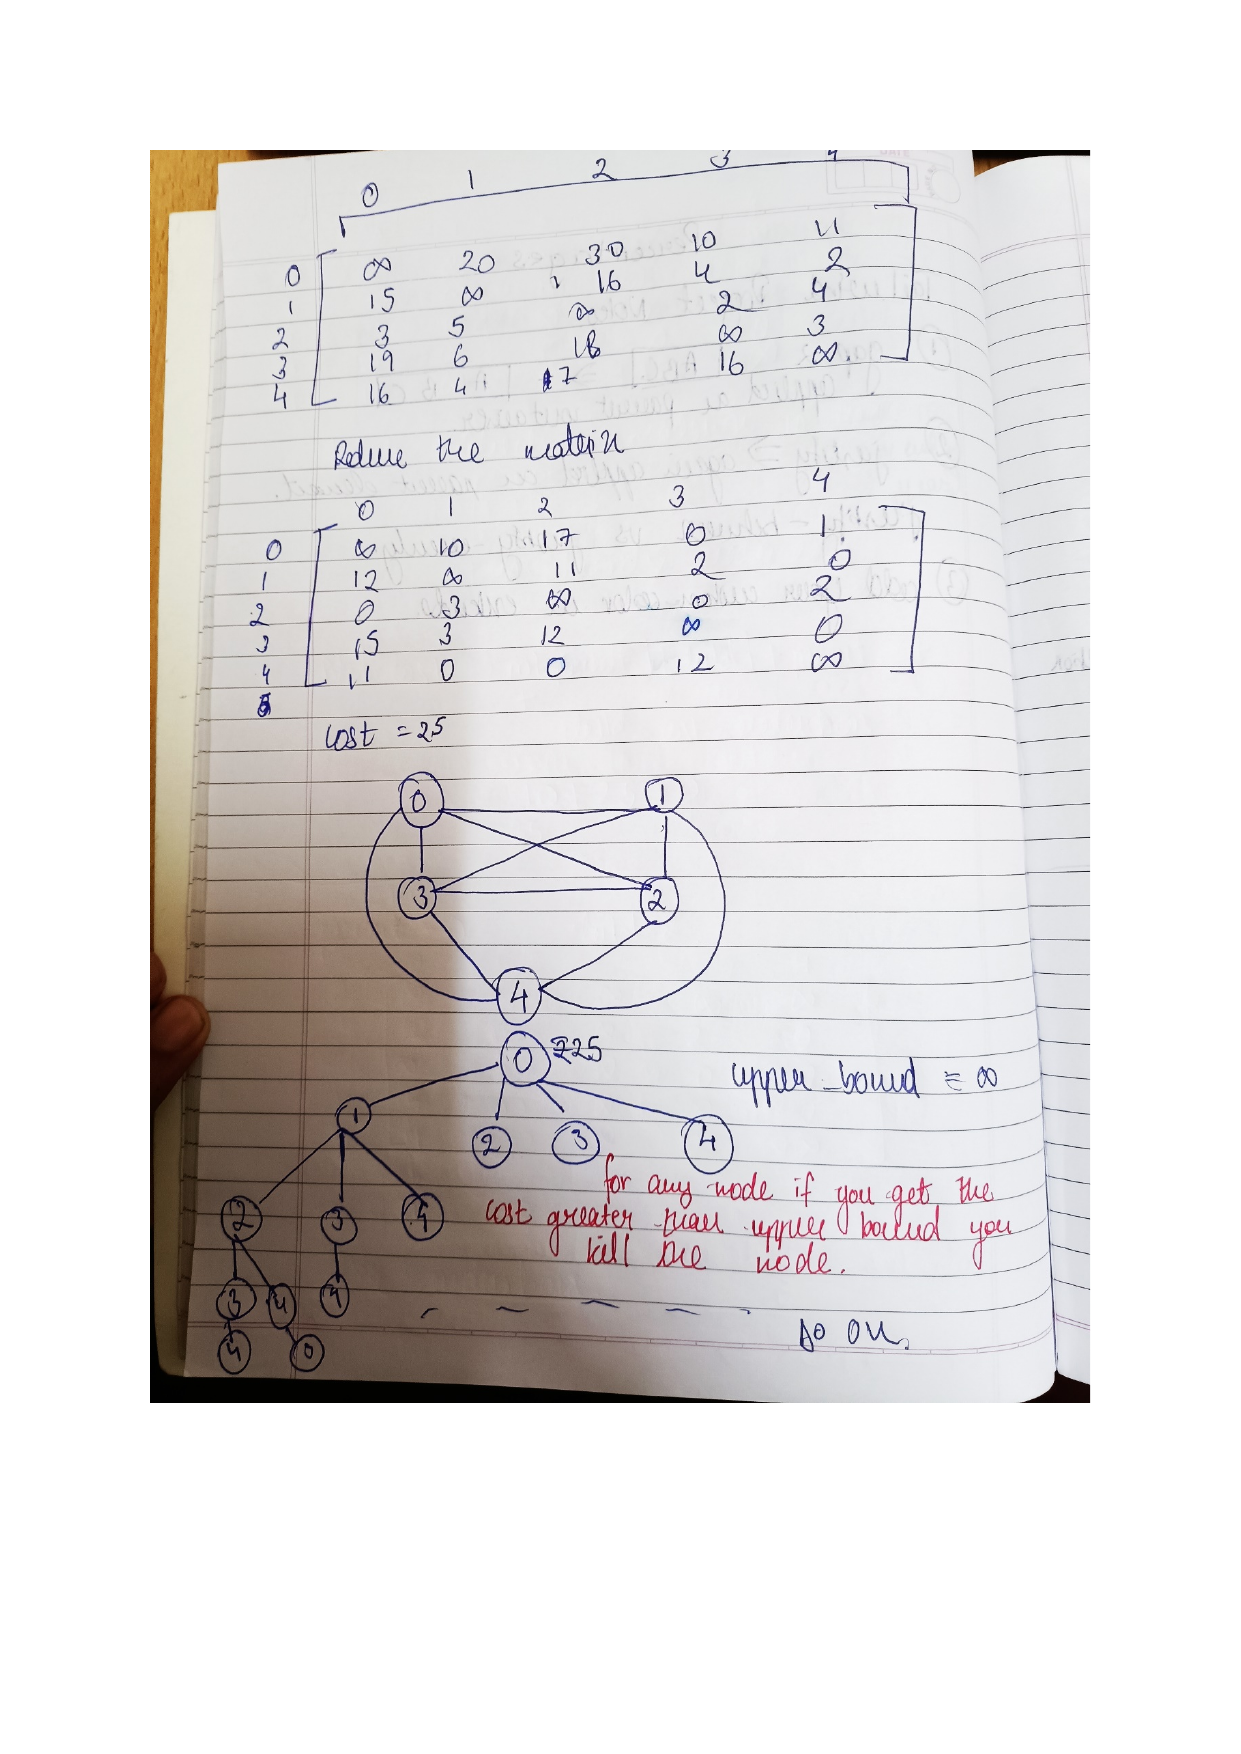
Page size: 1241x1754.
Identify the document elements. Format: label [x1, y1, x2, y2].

picture [150, 150, 1091, 1403]
